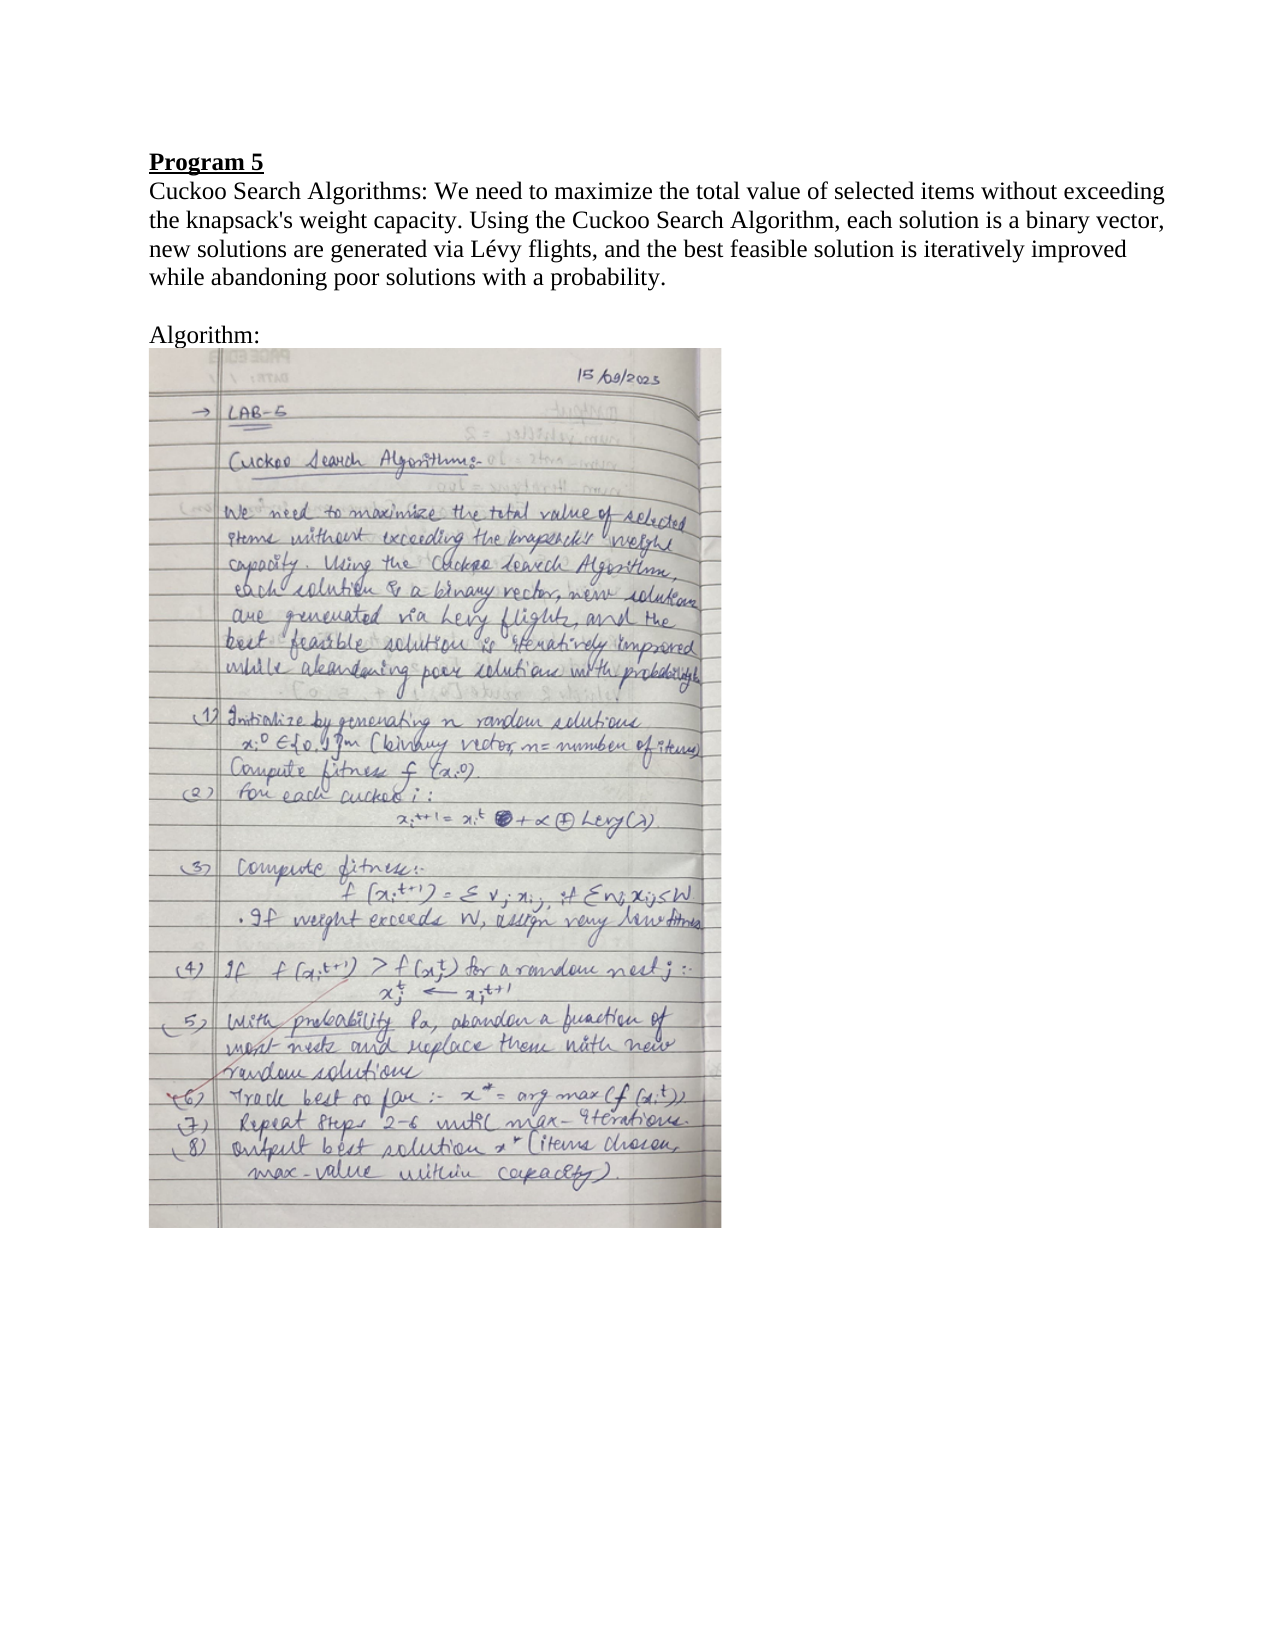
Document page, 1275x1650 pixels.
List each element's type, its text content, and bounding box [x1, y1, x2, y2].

text Algorithm: [149, 320, 1169, 349]
text Program 5 [149, 147, 1169, 176]
picture [148, 348, 722, 1228]
text Cuckoo Search Algorithms: We need to maximize the total value of selected items without exceeding the knapsack's weight capacity. Using the Cuckoo Search Algorithm, each solution is a binary vector, new solutions are generated via Lévy flights, and the best feasible solution is iteratively improved while abandoning poor solutions with a probability. [149, 176, 1169, 291]
